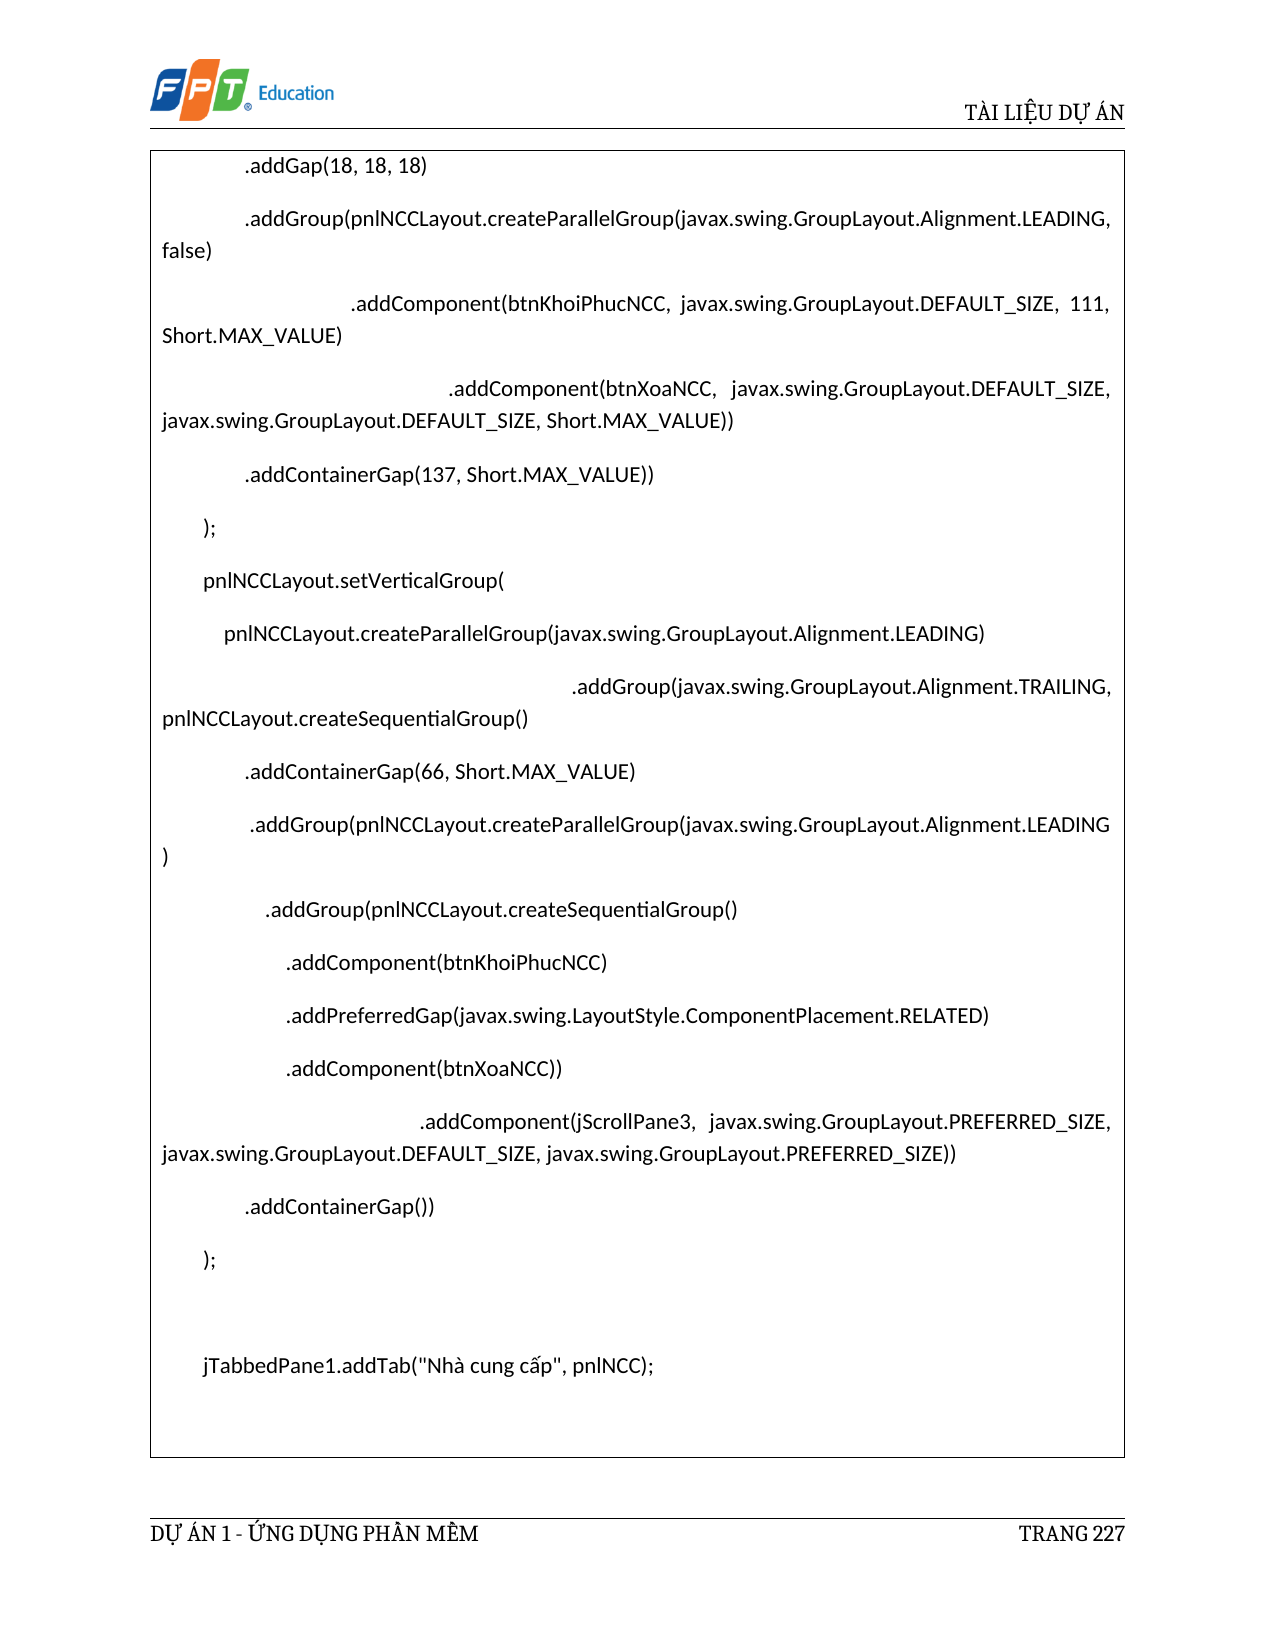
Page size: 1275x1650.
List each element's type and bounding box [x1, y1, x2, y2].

picture [150, 59, 336, 121]
table_header [151, 151, 1124, 1457]
